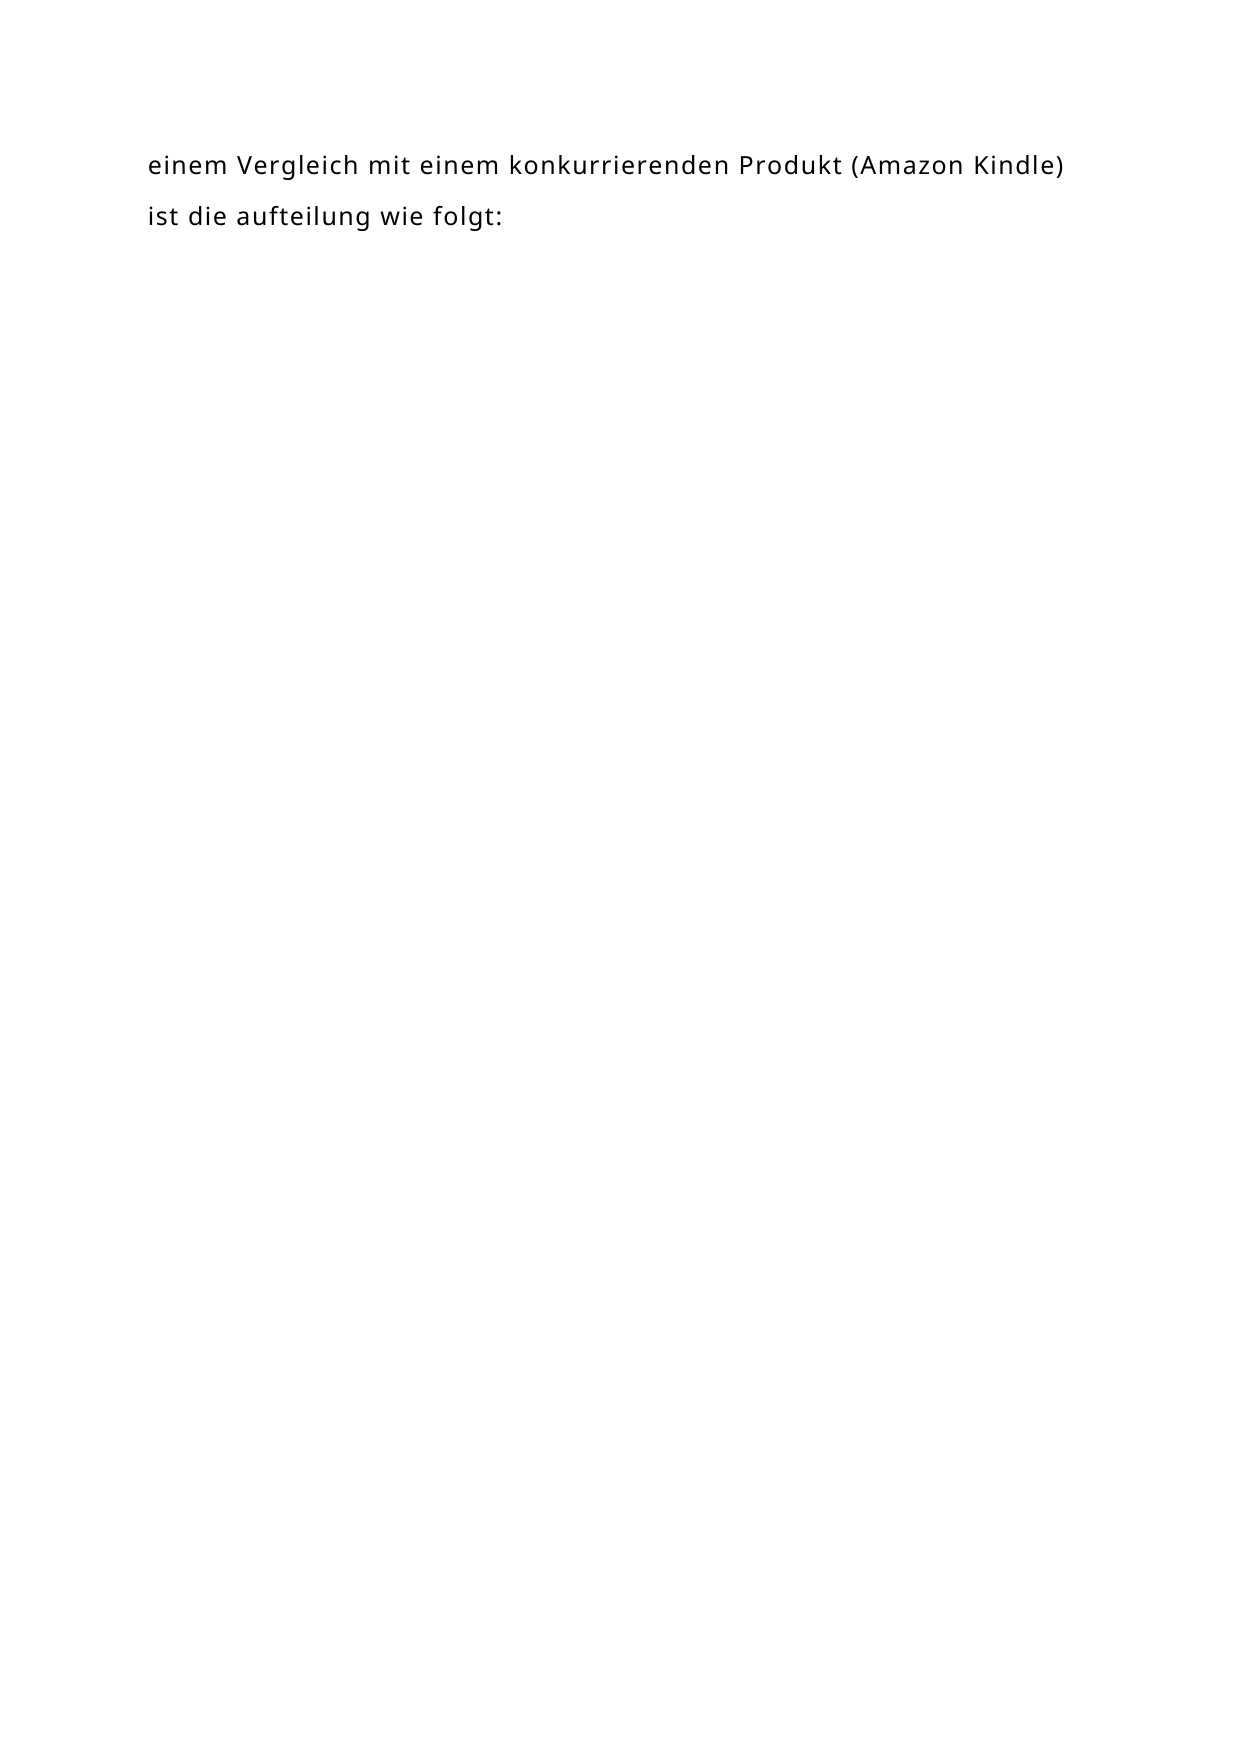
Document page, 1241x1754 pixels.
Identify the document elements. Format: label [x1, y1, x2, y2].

text [148, 148, 1093, 233]
